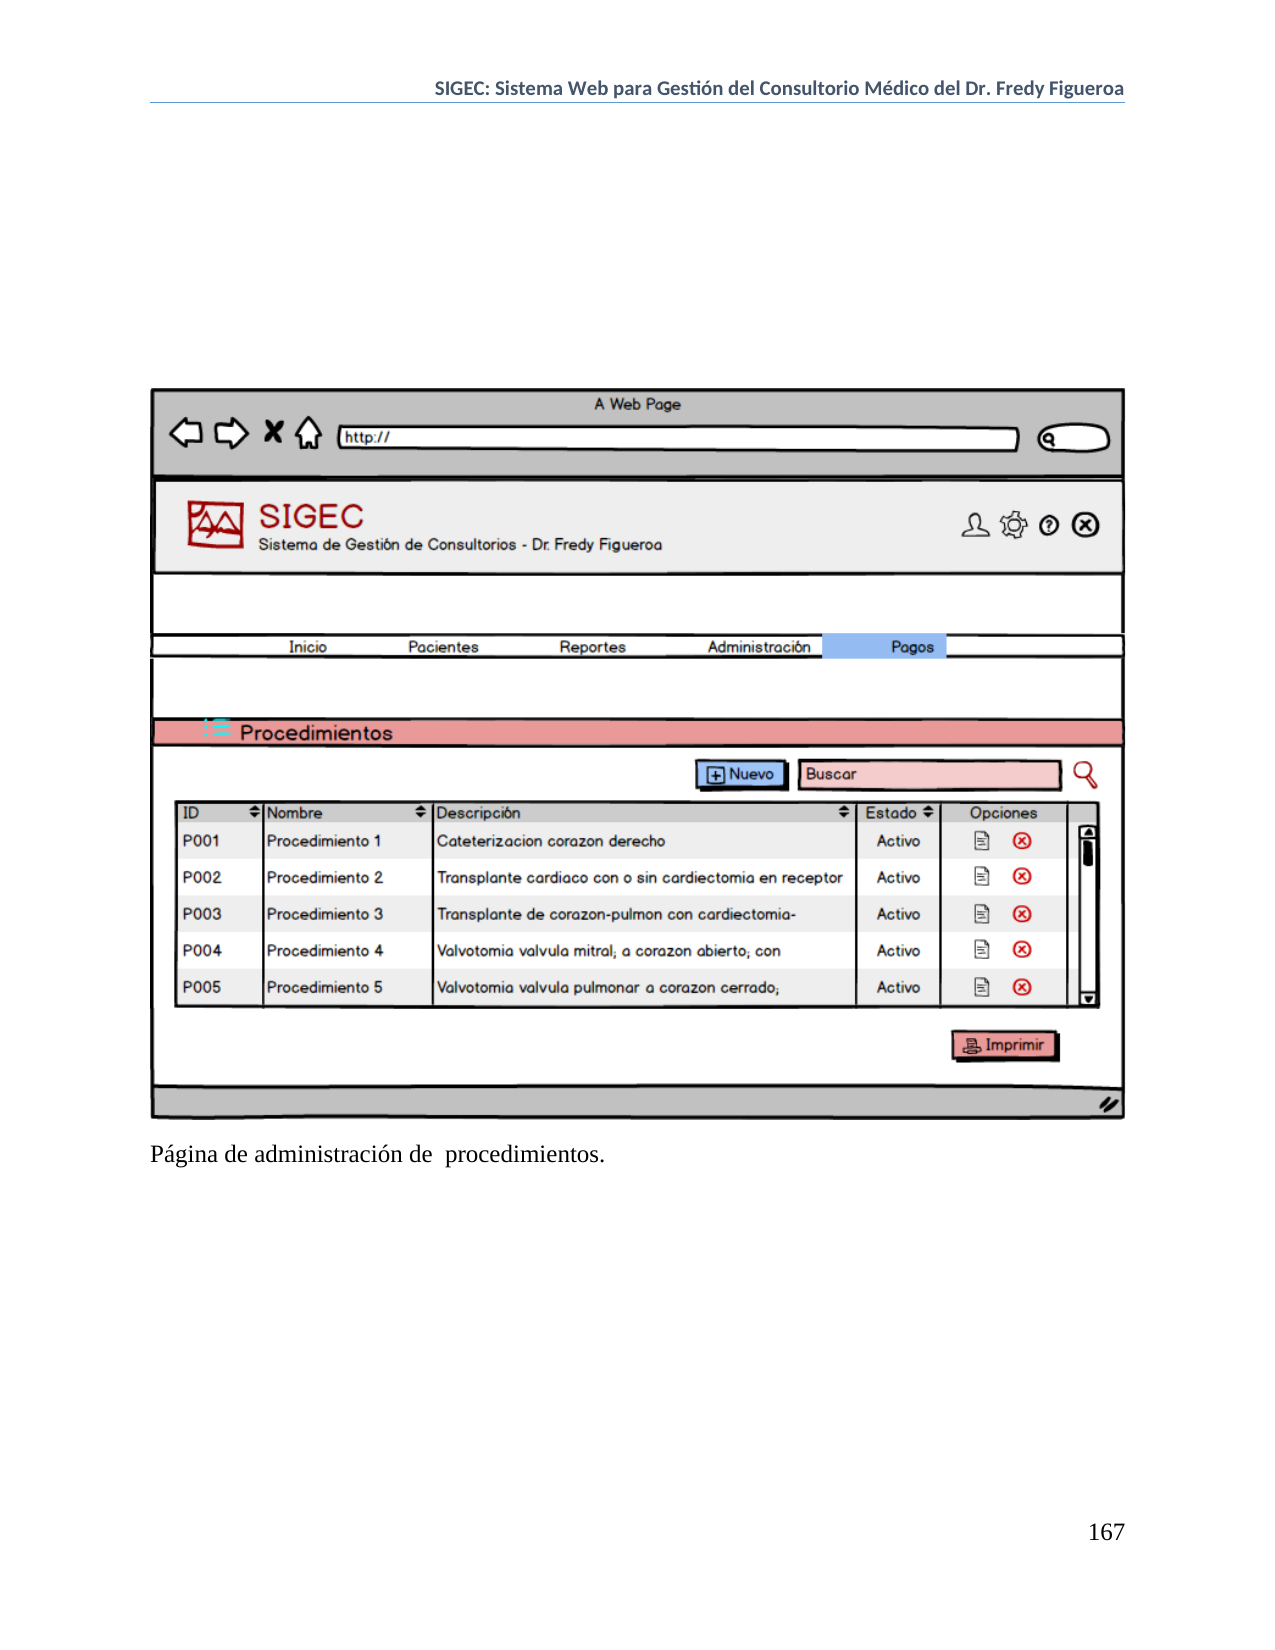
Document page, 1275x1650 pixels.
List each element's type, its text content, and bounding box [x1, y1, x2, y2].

text Página de administración de procedimientos. [150, 1139, 1125, 1167]
picture [150, 388, 1125, 1120]
